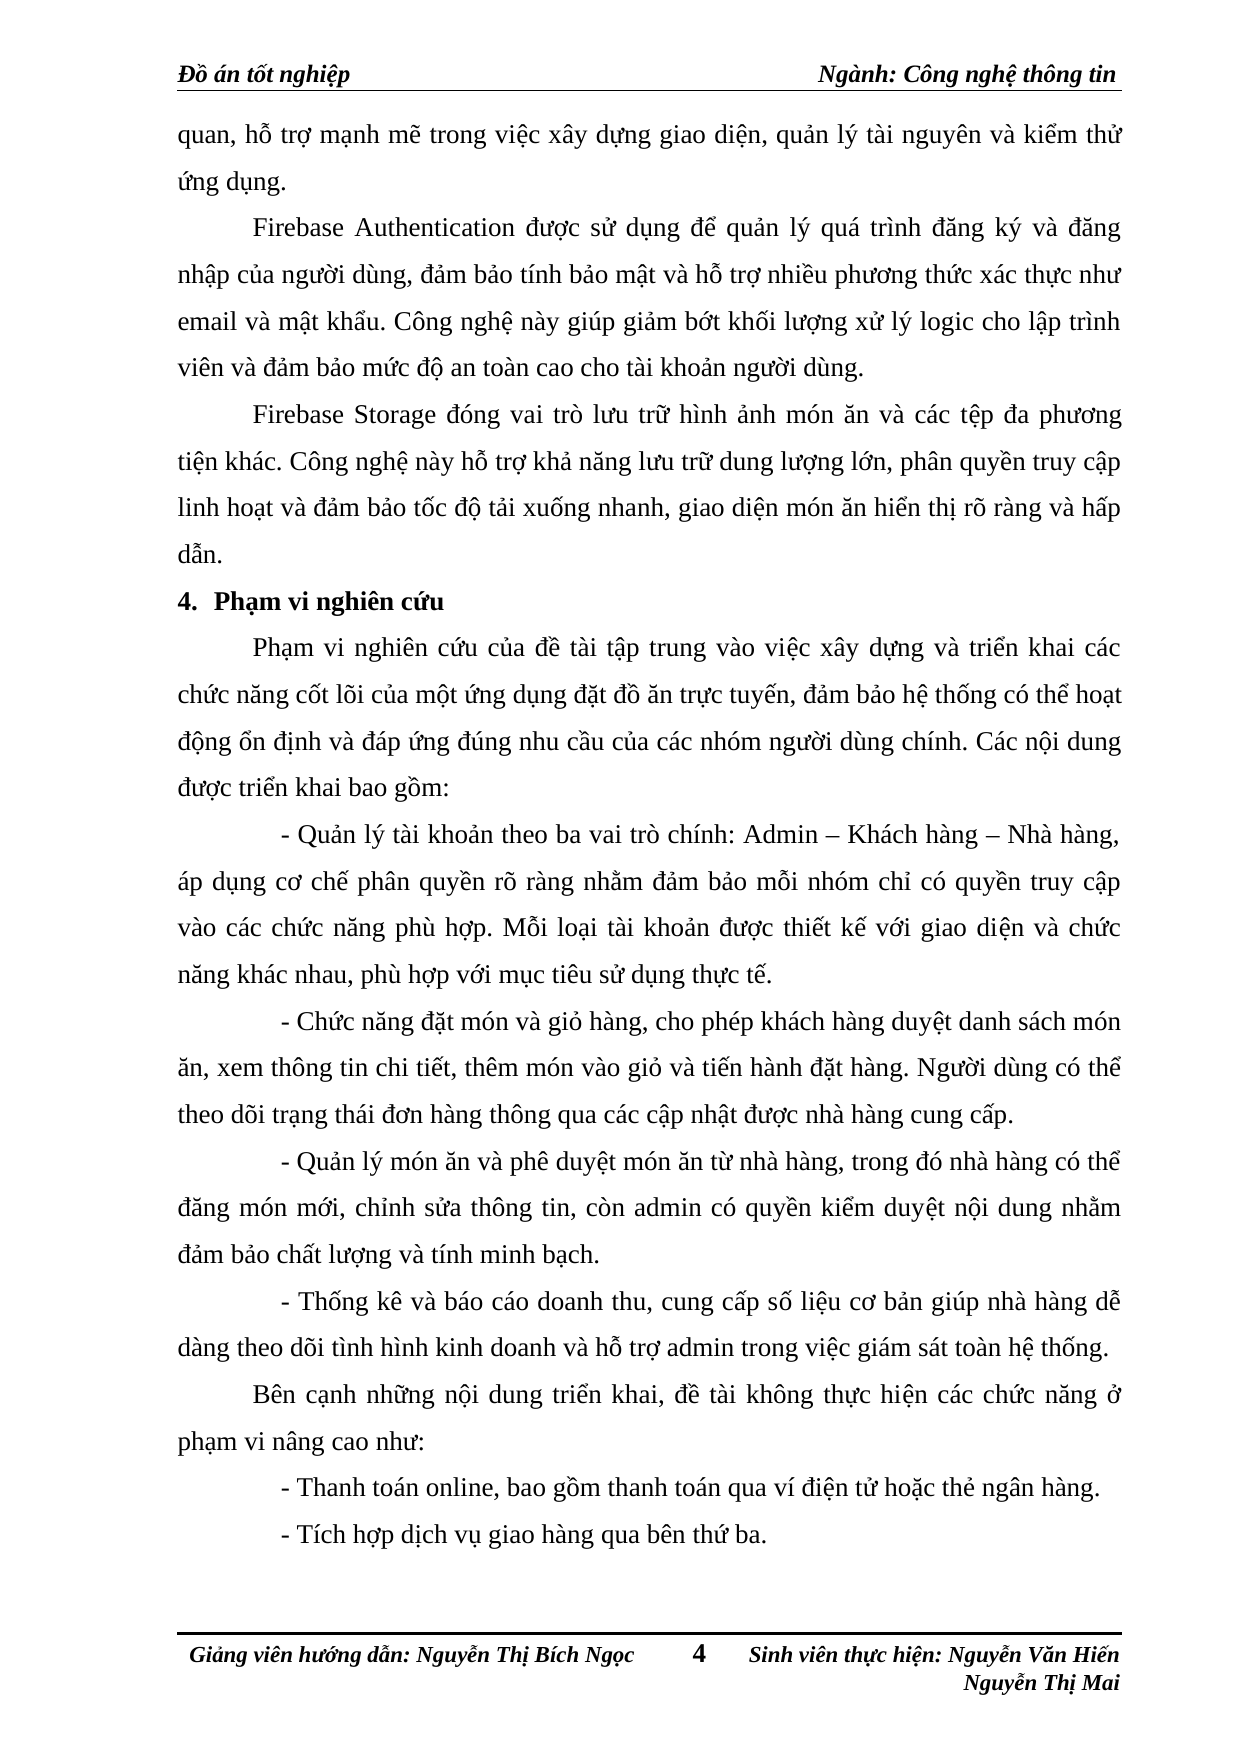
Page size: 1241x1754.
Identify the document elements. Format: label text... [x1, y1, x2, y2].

text - Quản lý tài khoản theo ba vai trò chính: Admin – Khách hàng – Nhà hàng, áp dụng cơ chế phân quyền rõ ràng nhằm đảm bảo mỗi nhóm chỉ có quyền truy cập vào các chức năng phù hợp. Mỗi loại tài khoản được thiết kế với giao diện và chức năng khác nhau, phù hợp với mục tiêu sử dụng thực tế. [177, 818, 1122, 989]
text - Thanh toán online, bao gồm thanh toán qua ví điện tử hoặc thẻ ngân hàng. [177, 1471, 1122, 1503]
text - Chức năng đặt món và giỏ hàng, cho phép khách hàng duyệt danh sách món ăn, xem thông tin chi tiết, thêm món vào giỏ và tiến hành đặt hàng. Người dùng có thể theo dõi trạng thái đơn hàng thông qua các cập nhật được nhà hàng cung cấp. [177, 1005, 1122, 1129]
text - Quản lý món ăn và phê duyệt món ăn từ nhà hàng, trong đó nhà hàng có thể đăng món mới, chỉnh sửa thông tin, còn admin có quyền kiểm duyệt nội dung nhằm đảm bảo chất lượng và tính minh bạch. [177, 1145, 1122, 1269]
text Bên cạnh những nội dung triển khai, đề tài không thực hiện các chức năng ở phạm vi nâng cao như: [177, 1378, 1122, 1456]
text - Tích hợp dịch vụ giao hàng qua bên thứ ba. [177, 1518, 1122, 1549]
text Phạm vi nghiên cứu của đề tài tập trung vào việc xây dựng và triển khai các chức năng cốt lõi của một ứng dụng đặt đồ ăn trực tuyến, đảm bảo hệ thống có thể hoạt động ổn định và đáp ứng đúng nhu cầu của các nhóm người dùng chính. Các nội dung được triển khai bao gồm: [177, 631, 1122, 803]
list Phạm vi nghiên cứu [177, 585, 1122, 616]
text Firebase Storage đóng vai trò lưu trữ hình ảnh món ăn và các tệp đa phương tiện khác. Công nghệ này hỗ trợ khả năng lưu trữ dung lượng lớn, phân quyền truy cập linh hoạt và đảm bảo tốc độ tải xuống nhanh, giao diện món ăn hiển thị rõ ràng và hấp dẫn. [177, 398, 1122, 569]
text - Thống kê và báo cáo doanh thu, cung cấp số liệu cơ bản giúp nhà hàng dễ dàng theo dõi tình hình kinh doanh và hỗ trợ admin trong việc giám sát toàn hệ thống. [177, 1285, 1122, 1363]
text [177, 118, 1122, 196]
text Firebase Authentication được sử dụng để quản lý quá trình đăng ký và đăng nhập của người dùng, đảm bảo tính bảo mật và hỗ trợ nhiều phương thức xác thực như email và mật khẩu. Công nghệ này giúp giảm bớt khối lượng xử lý logic cho lập trình viên và đảm bảo mức độ an toàn cao cho tài khoản người dùng. [177, 211, 1122, 383]
